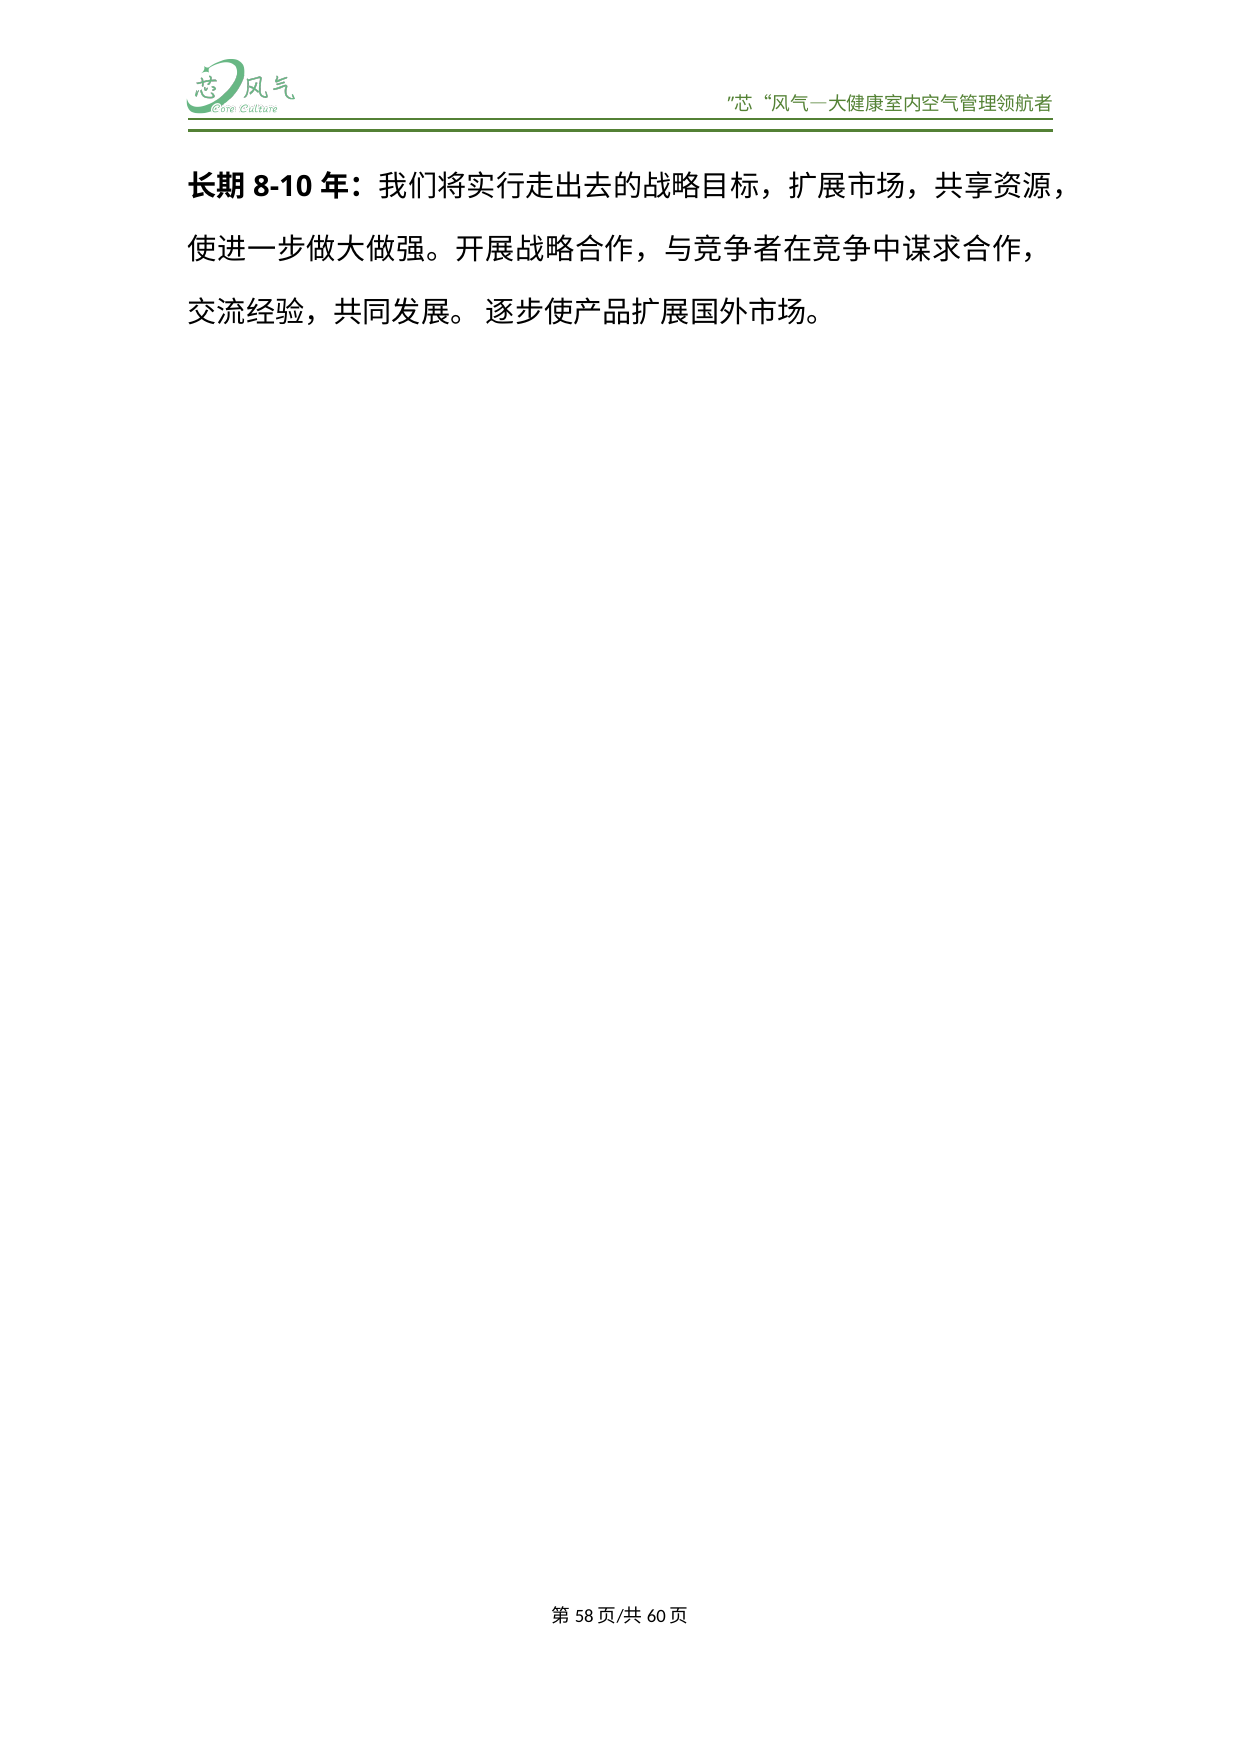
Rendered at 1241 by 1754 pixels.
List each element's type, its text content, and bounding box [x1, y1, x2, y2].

picture [123, 26, 328, 149]
text 长期 8-10 年：我们将实行走出去的战略目标，扩展市场，共享资源，使进一步做大做强。开展战略合作，与竞争者在竞争中谋求合作，交流经验，共同发展。 逐步使产品扩展国外市场。 [187, 162, 1053, 331]
